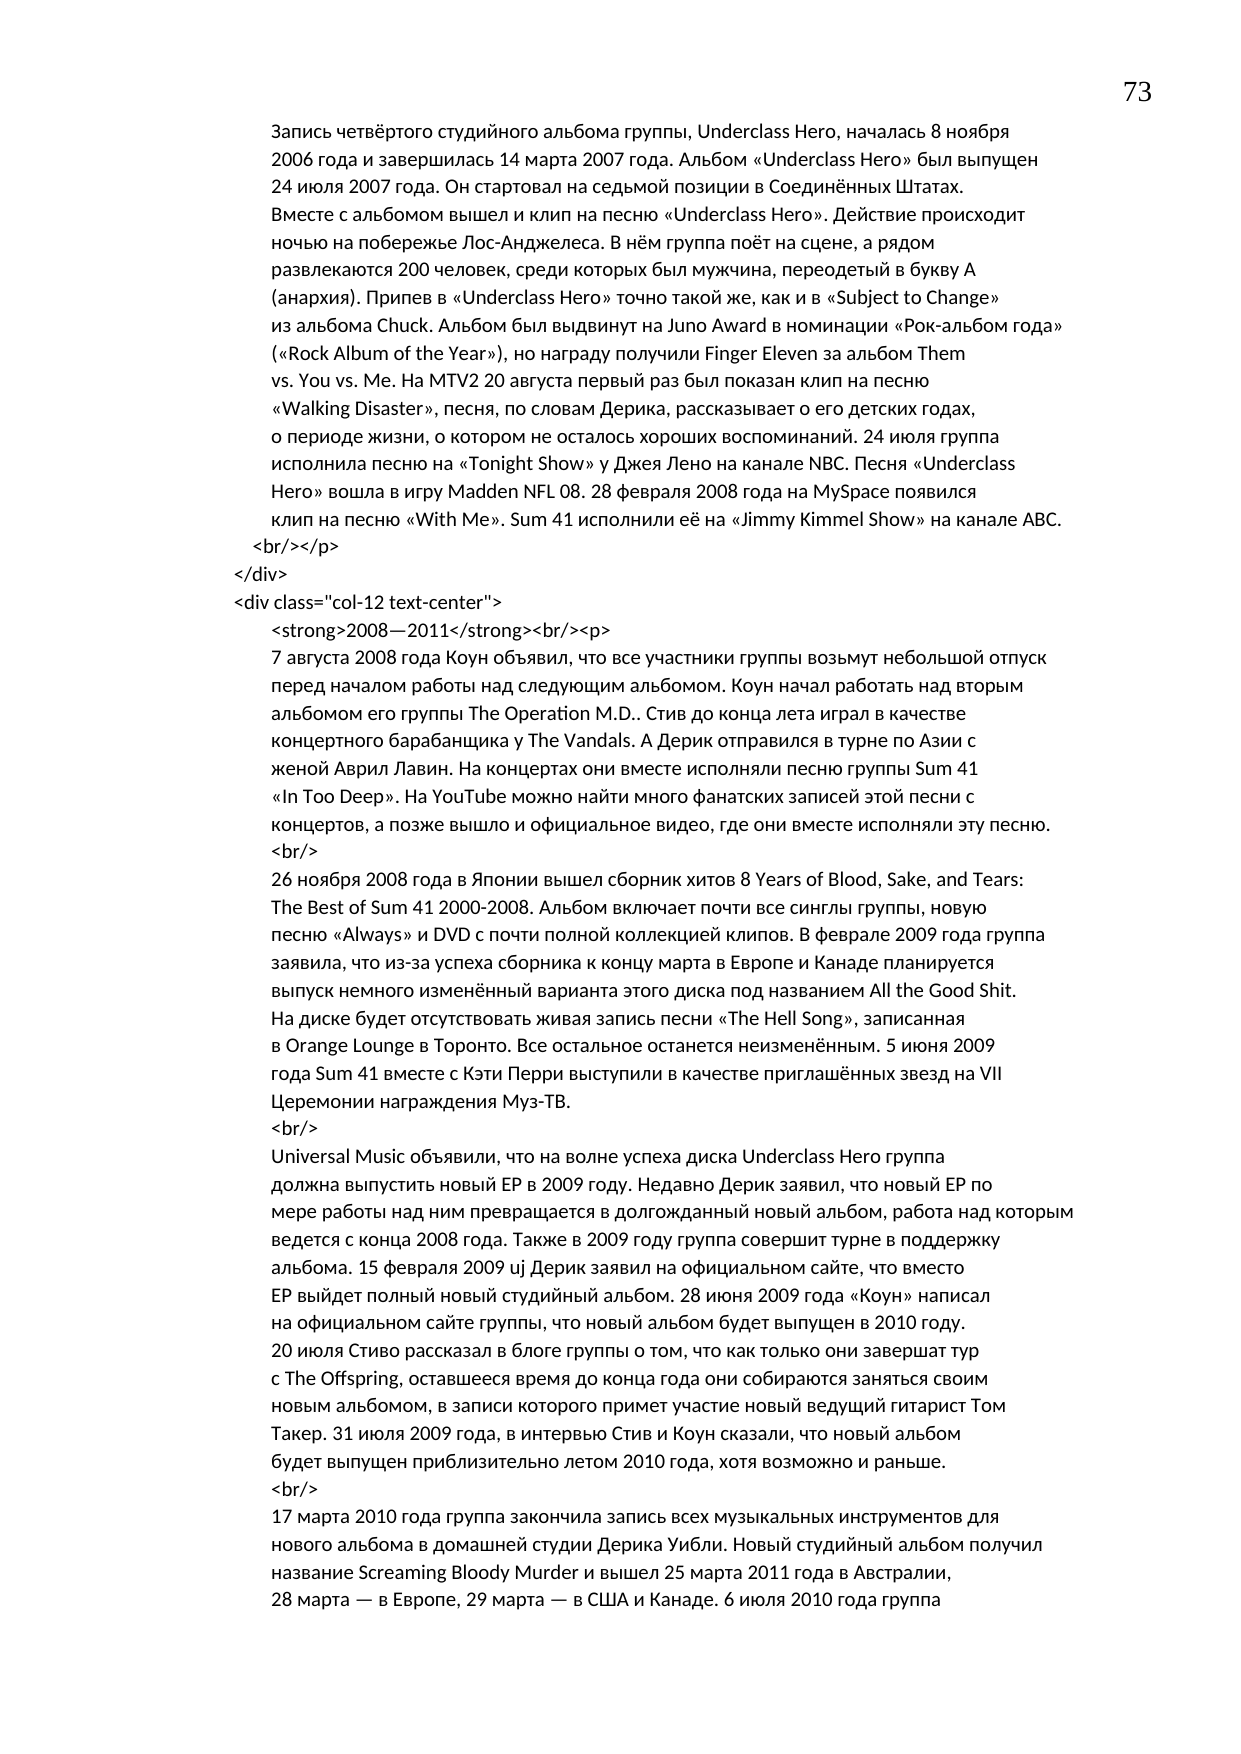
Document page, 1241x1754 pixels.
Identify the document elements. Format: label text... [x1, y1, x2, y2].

text альбома. 15 февраля 2009 uj Дерик заявил на официальном сайте, что вместо [177, 1254, 1152, 1279]
text женой Аврил Лавин. На концертах они вместе исполняли песню группы Sum 41 [177, 755, 1152, 781]
text Такер. 31 июля 2009 года, в интервью Стив и Коун сказали, что новый альбом [177, 1420, 1152, 1446]
text <br/></p> [177, 534, 1152, 559]
text название Screaming Bloody Murder и вышел 25 марта 2011 года в Австралии, [177, 1559, 1152, 1584]
text будет выпущен приблизительно летом 2010 года, хотя возможно и раньше. [177, 1448, 1152, 1473]
text EP выйдет полный новый студийный альбом. 28 июня 2009 года «Коун» написал [177, 1282, 1152, 1307]
text vs. You vs. Me. На MTV2 20 августа первый раз был показан клип на песню [177, 367, 1152, 393]
text The Best of Sum 41 2000-2008. Альбом включает почти все синглы группы, новую [177, 894, 1152, 919]
text ведется с конца 2008 года. Также в 2009 году группа совершит турне в поддержку [177, 1226, 1152, 1252]
text Запись четвёртого студийного альбома группы, Underclass Hero, началась 8 ноября [177, 118, 1152, 143]
text новым альбомом, в записи которого примет участие новый ведущий гитарист Том [177, 1393, 1152, 1418]
text ночью на побережье Лос-Анджелеса. В нём группа поёт на сцене, а рядом [177, 229, 1152, 254]
text 28 марта — в Европе, 29 марта — в США и Канаде. 6 июля 2010 года группа [177, 1587, 1152, 1612]
text 26 ноября 2008 года в Японии вышел сборник хитов 8 Years of Blood, Sake, and Tears: [177, 866, 1152, 892]
text нового альбома в домашней студии Дерика Уибли. Новый студийный альбом получил [177, 1531, 1152, 1557]
text с The Offspring, оставшееся время до конца года они собираются заняться своим [177, 1365, 1152, 1390]
text должна выпустить новый EP в 2009 году. Недавно Дерик заявил, что новый EP по [177, 1171, 1152, 1196]
text клип на песню «With Me». Sum 41 исполнили её на «Jimmy Kimmel Show» на канале ABC. [177, 506, 1152, 531]
text «In Too Deep». На YouTube можно найти много фанатских записей этой песни с [177, 783, 1152, 808]
text на официальном сайте группы, что новый альбом будет выпущен в 2010 году. [177, 1309, 1152, 1335]
text мере работы над ним превращается в долгожданный новый альбом, работа над которым [177, 1199, 1152, 1224]
text «Walking Disaster», песня, по словам Дерика, рассказывает о его детских годах, [177, 395, 1152, 421]
text 17 марта 2010 года группа закончила запись всех музыкальных инструментов для [177, 1503, 1152, 1529]
text <br/> [177, 1476, 1152, 1501]
text На диске будет отсутствовать живая запись песни «The Hell Song», записанная [177, 1005, 1152, 1030]
text концертного барабанщика у The Vandals. А Дерик отправился в турне по Азии с [177, 728, 1152, 753]
text исполнила песню на «Tonight Show» у Джея Лено на канале NBC. Песня «Underclass [177, 451, 1152, 476]
text альбомом его группы The Operation M.D.. Стив до конца лета играл в качестве [177, 700, 1152, 725]
text о периоде жизни, о котором не осталось хороших воспоминаний. 24 июля группа [177, 423, 1152, 448]
text года Sum 41 вместе с Кэти Перри выступили в качестве приглашённых звезд на VII [177, 1060, 1152, 1086]
text </div> [177, 561, 1152, 587]
text <div class="col-12 text-center"> [177, 589, 1152, 614]
text <br/> [177, 838, 1152, 864]
text <br/> [177, 1116, 1152, 1141]
text заявила, что из-за успеха сборника к концу марта в Европе и Канаде планируется [177, 949, 1152, 975]
text Вместе с альбомом вышел и клип на песню «Underclass Hero». Действие происходит [177, 201, 1152, 227]
text концертов, а позже вышло и официальное видео, где они вместе исполняли эту песню. [177, 811, 1152, 836]
text («Rock Album of the Year»), но награду получили Finger Eleven за альбом Them [177, 340, 1152, 365]
text 24 июля 2007 года. Он стартовал на седьмой позиции в Соединённых Штатах. [177, 173, 1152, 199]
text песню «Always» и DVD с почти полной коллекцией клипов. В феврале 2009 года группа [177, 922, 1152, 947]
text 7 августа 2008 года Коун объявил, что все участники группы возьмут небольшой отпуск [177, 644, 1152, 670]
text в Orange Lounge в Торонто. Все остальное останется неизменённым. 5 июня 2009 [177, 1032, 1152, 1058]
text выпуск немного изменённый варианта этого диска под названием All the Good Shit. [177, 977, 1152, 1002]
text Universal Music объявили, что на волне успеха диска Underclass Hero группа [177, 1143, 1152, 1169]
text Церемонии награждения Муз-ТВ. [177, 1088, 1152, 1113]
text (анархия). Припев в «Underclass Hero» точно такой же, как и в «Subject to Change» [177, 284, 1152, 310]
text развлекаются 200 человек, среди которых был мужчина, переодетый в букву А [177, 257, 1152, 282]
text перед началом работы над следующим альбомом. Коун начал работать над вторым [177, 672, 1152, 698]
text Hero» вошла в игру Madden NFL 08. 28 февраля 2008 года на MySpace появился [177, 478, 1152, 504]
text <strong>2008—2011</strong><br/><p> [177, 617, 1152, 642]
text 2006 года и завершилась 14 марта 2007 года. Альбом «Underclass Hero» был выпущен [177, 146, 1152, 171]
text из альбома Chuck. Альбом был выдвинут на Juno Award в номинации «Рок-альбом года» [177, 312, 1152, 337]
text 20 июля Стиво рассказал в блоге группы о том, что как только они завершат тур [177, 1337, 1152, 1363]
